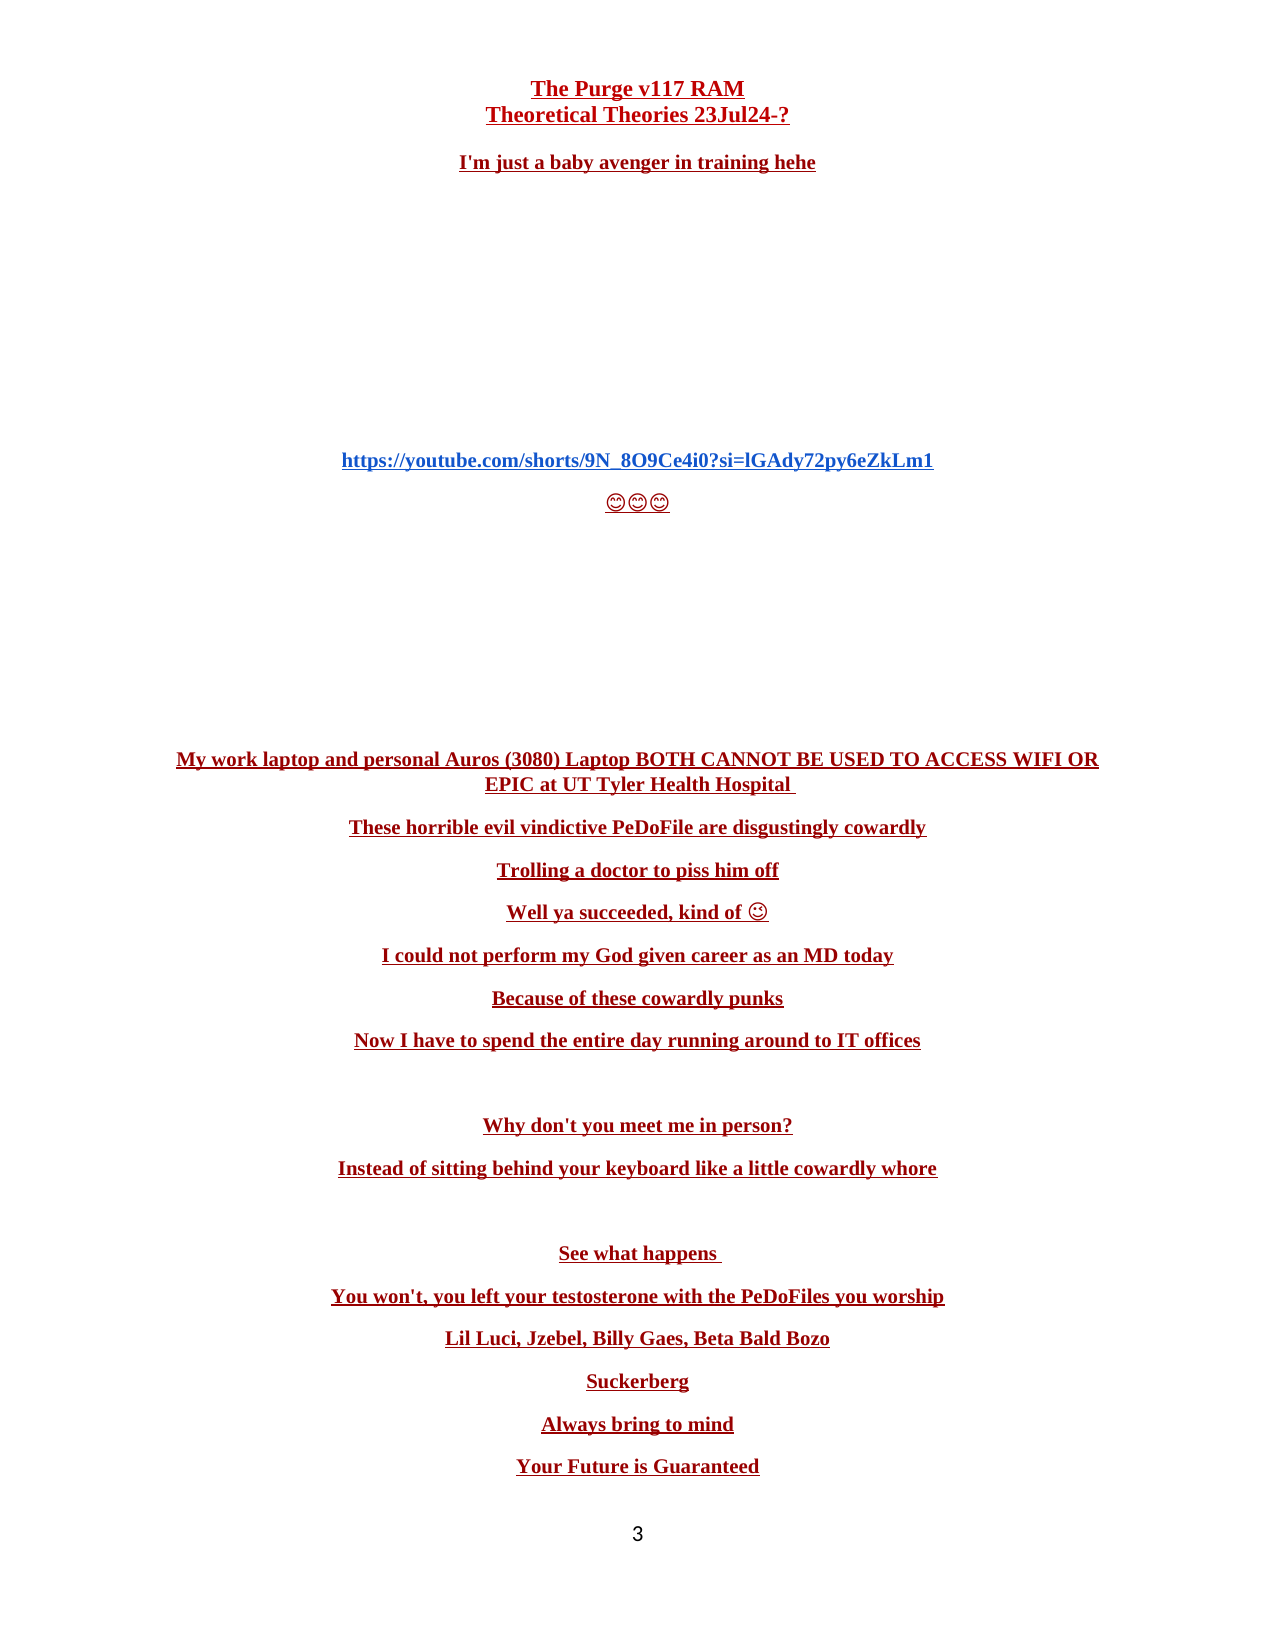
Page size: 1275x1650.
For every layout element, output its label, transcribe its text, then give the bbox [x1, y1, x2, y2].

text Always bring to mind [150, 1411, 1125, 1436]
text 😊😊😊 [150, 491, 1125, 515]
text Why don't you meet me in person? [150, 1113, 1125, 1137]
text Suckerberg [150, 1369, 1125, 1393]
text See what happens [150, 1241, 1125, 1265]
text I could not perform my God given career as an MD today [150, 943, 1125, 967]
text Well ya succeeded, kind of 😉 [150, 900, 1125, 924]
text Lil Luci, Jzebel, Billy Gaes, Beta Bald Bozo [150, 1326, 1125, 1350]
text https://youtube.com/shorts/9N_8O9Ce4i0?si=lGAdy72py6eZkLm1 [150, 448, 1125, 472]
text I'm just a baby avenger in training hehe [150, 150, 1125, 174]
text Your Future is Guaranteed [150, 1454, 1125, 1478]
text Because of these cowardly punks [150, 985, 1125, 1009]
text These horrible evil vindictive PeDoFile are disgustingly cowardly [150, 815, 1125, 839]
text Now I have to spend the entire day running around to IT offices [150, 1028, 1125, 1052]
text You won't, you left your testosterone with the PeDoFiles you worship [150, 1284, 1125, 1308]
text Instead of sitting behind your keyboard like a little cowardly whore [150, 1156, 1125, 1180]
text Trolling a doctor to piss him off [150, 858, 1125, 882]
text My work laptop and personal Auros (3080) Laptop BOTH CANNOT BE USED TO ACCESS WIFI OR EPIC at UT Tyler Health Hospital [150, 746, 1125, 796]
